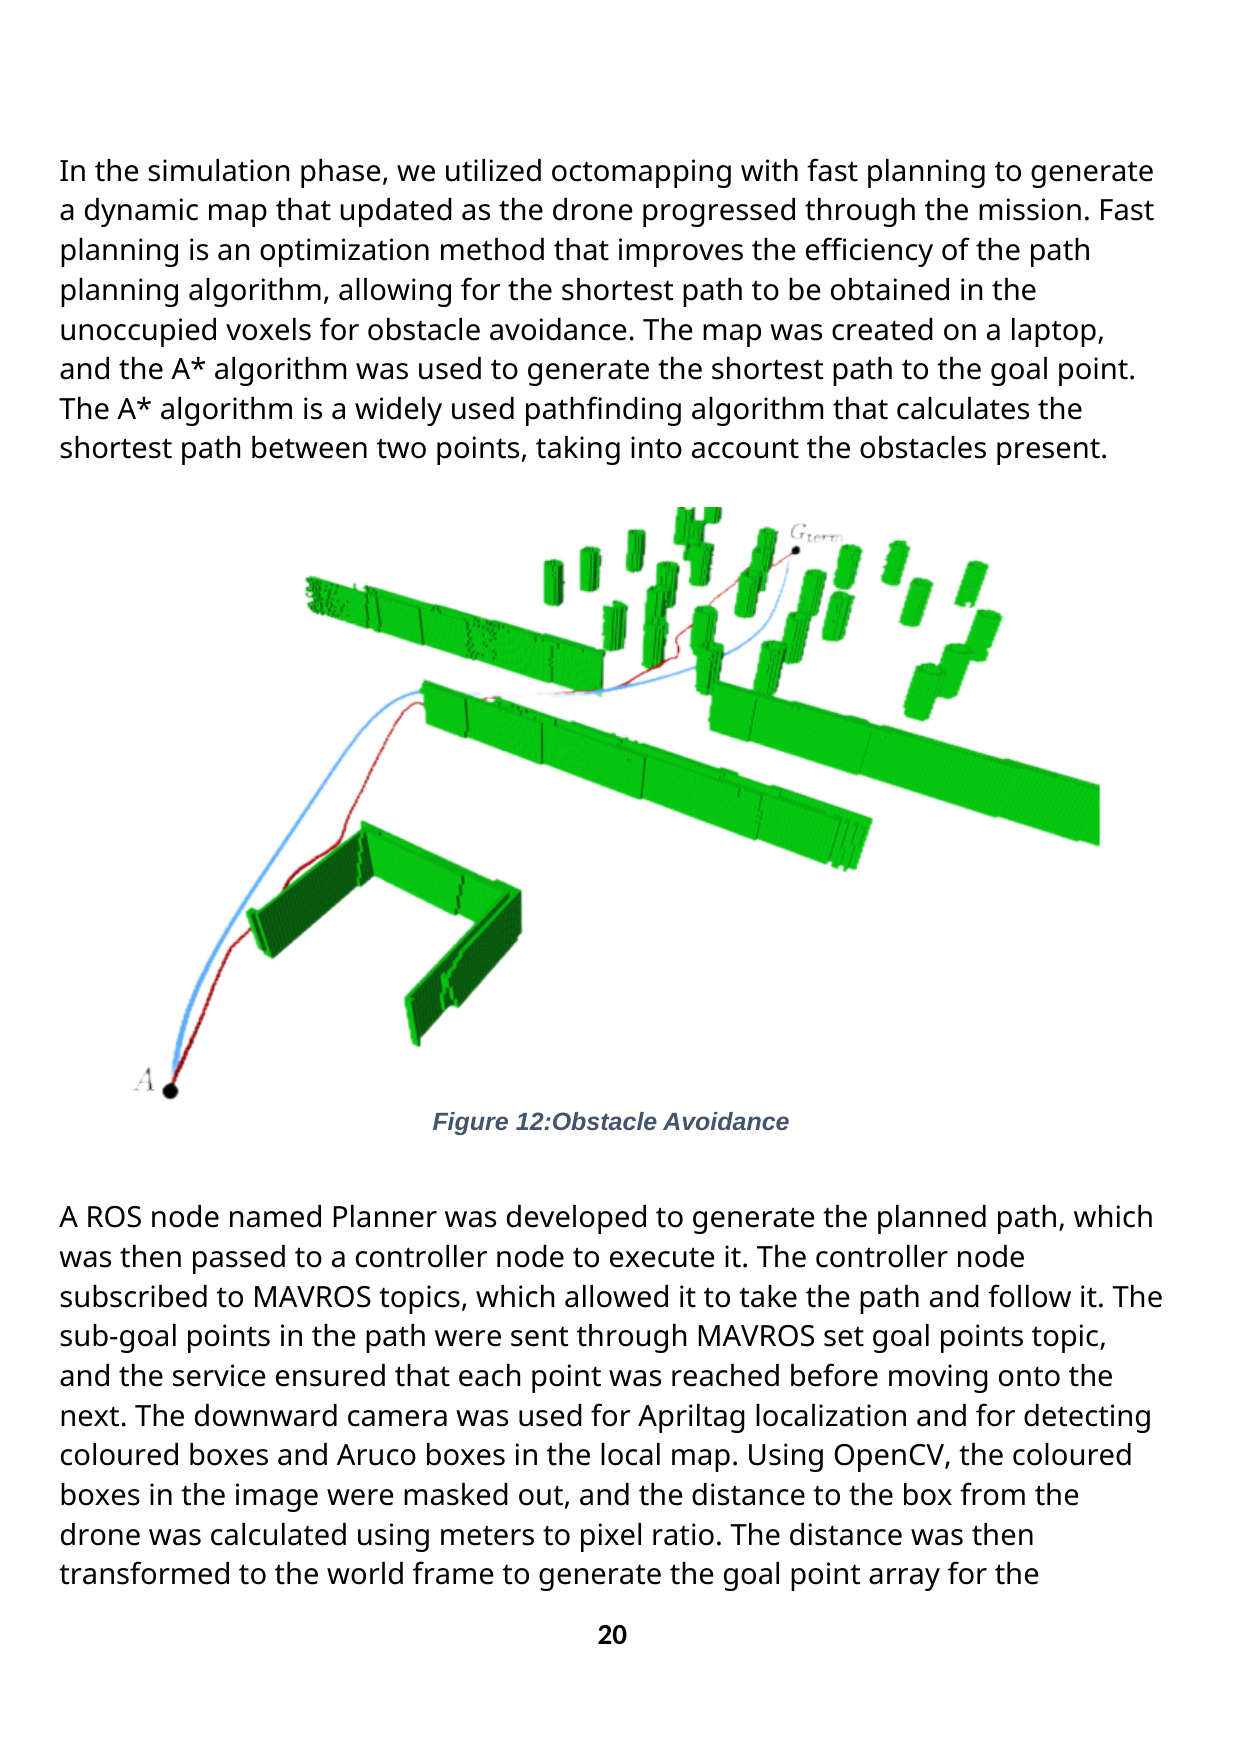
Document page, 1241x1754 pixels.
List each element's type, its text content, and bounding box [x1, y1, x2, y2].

picture [124, 507, 1100, 1108]
text In the simulation phase, we utilized octomapping with fast planning to generate a dynamic map that updated as the drone progressed through the mission. Fast planning is an optimization method that improves the efficiency of the path planning algorithm, allowing for the shortest path to be obtained in the unoccupied voxels for obstacle avoidance. The map was created on a laptop, and the A* algorithm was used to generate the shortest path to the goal point. The A* algorithm is a widely used pathfinding algorithm that calculates the shortest path between two points, taking into account the obstacles present. [59, 150, 1165, 467]
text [59, 1196, 1165, 1593]
text Figure 12:Obstacle Avoidance [59, 1107, 1165, 1136]
